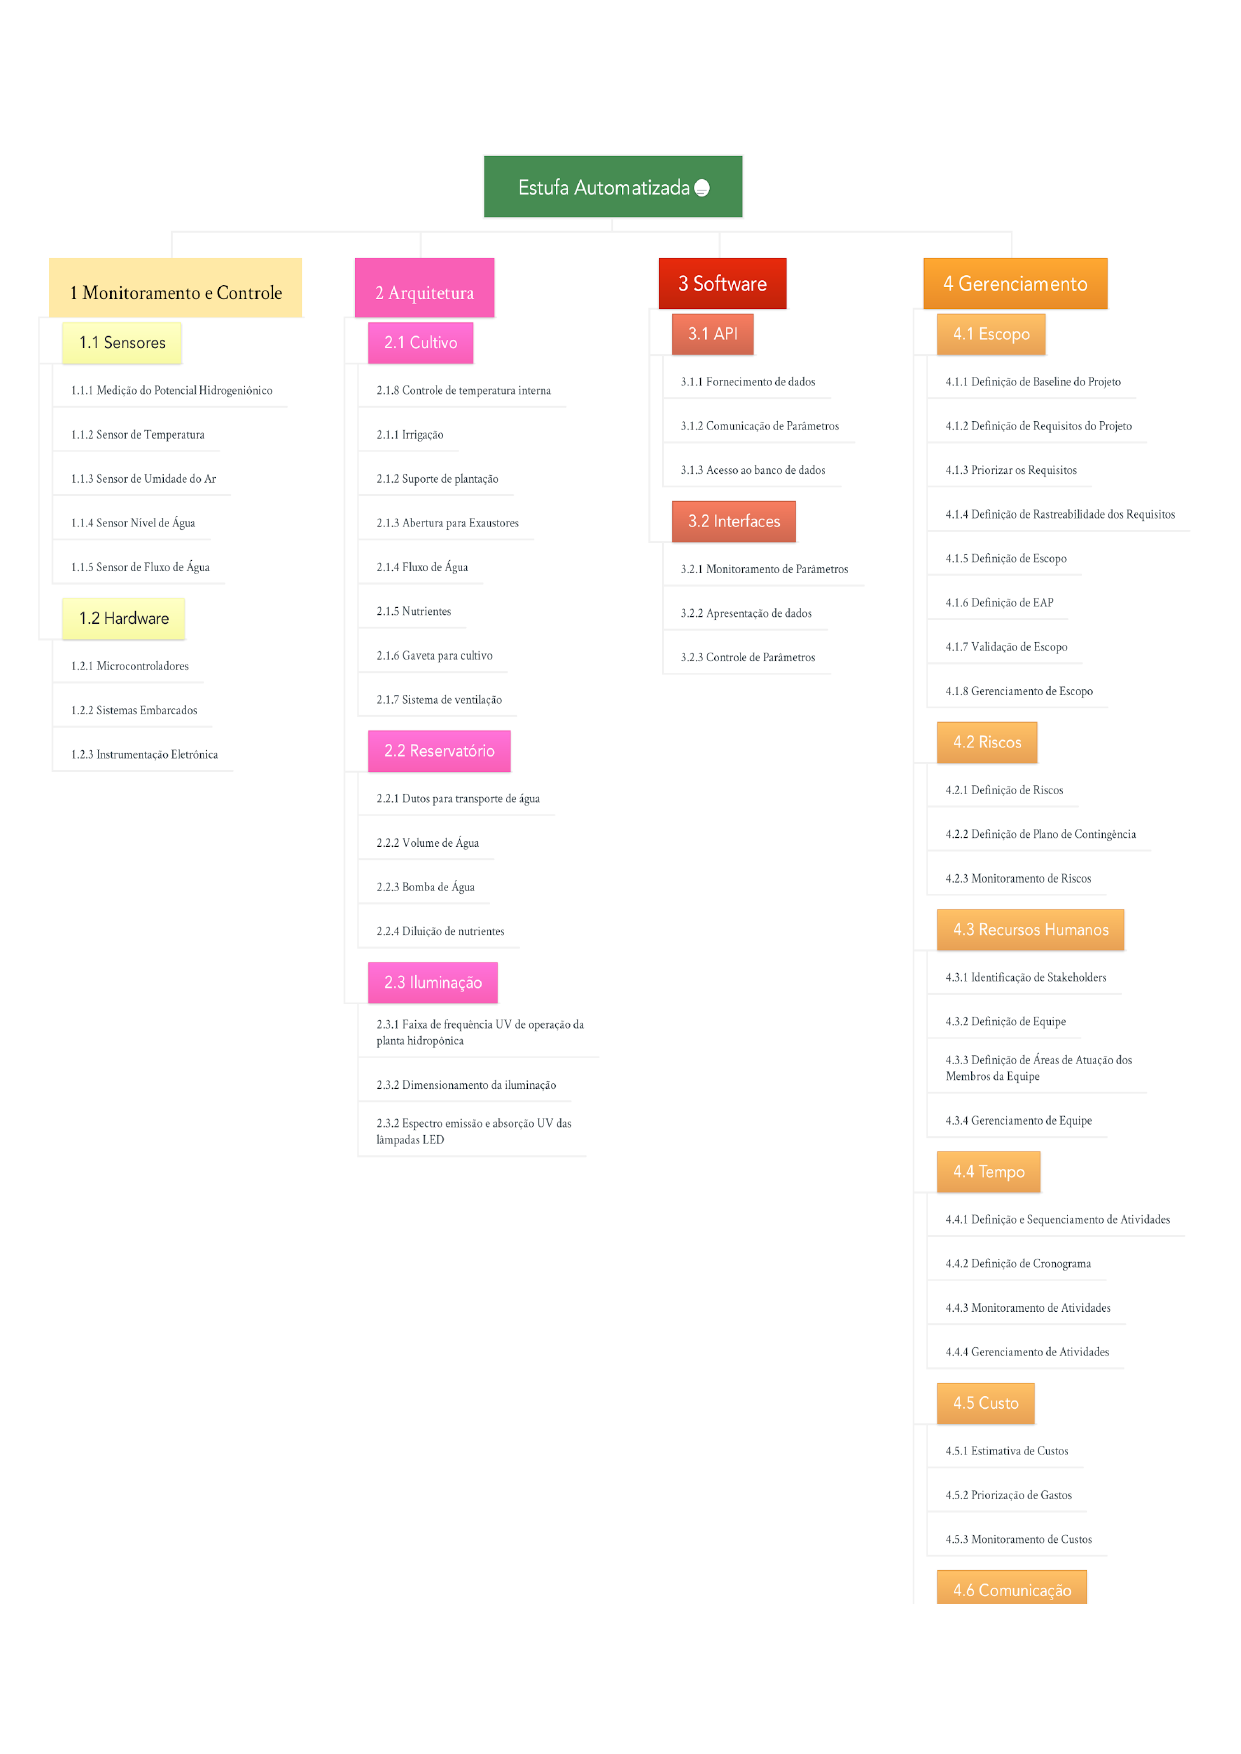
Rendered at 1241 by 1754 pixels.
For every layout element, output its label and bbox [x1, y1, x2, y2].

picture [9, 150, 1218, 1604]
